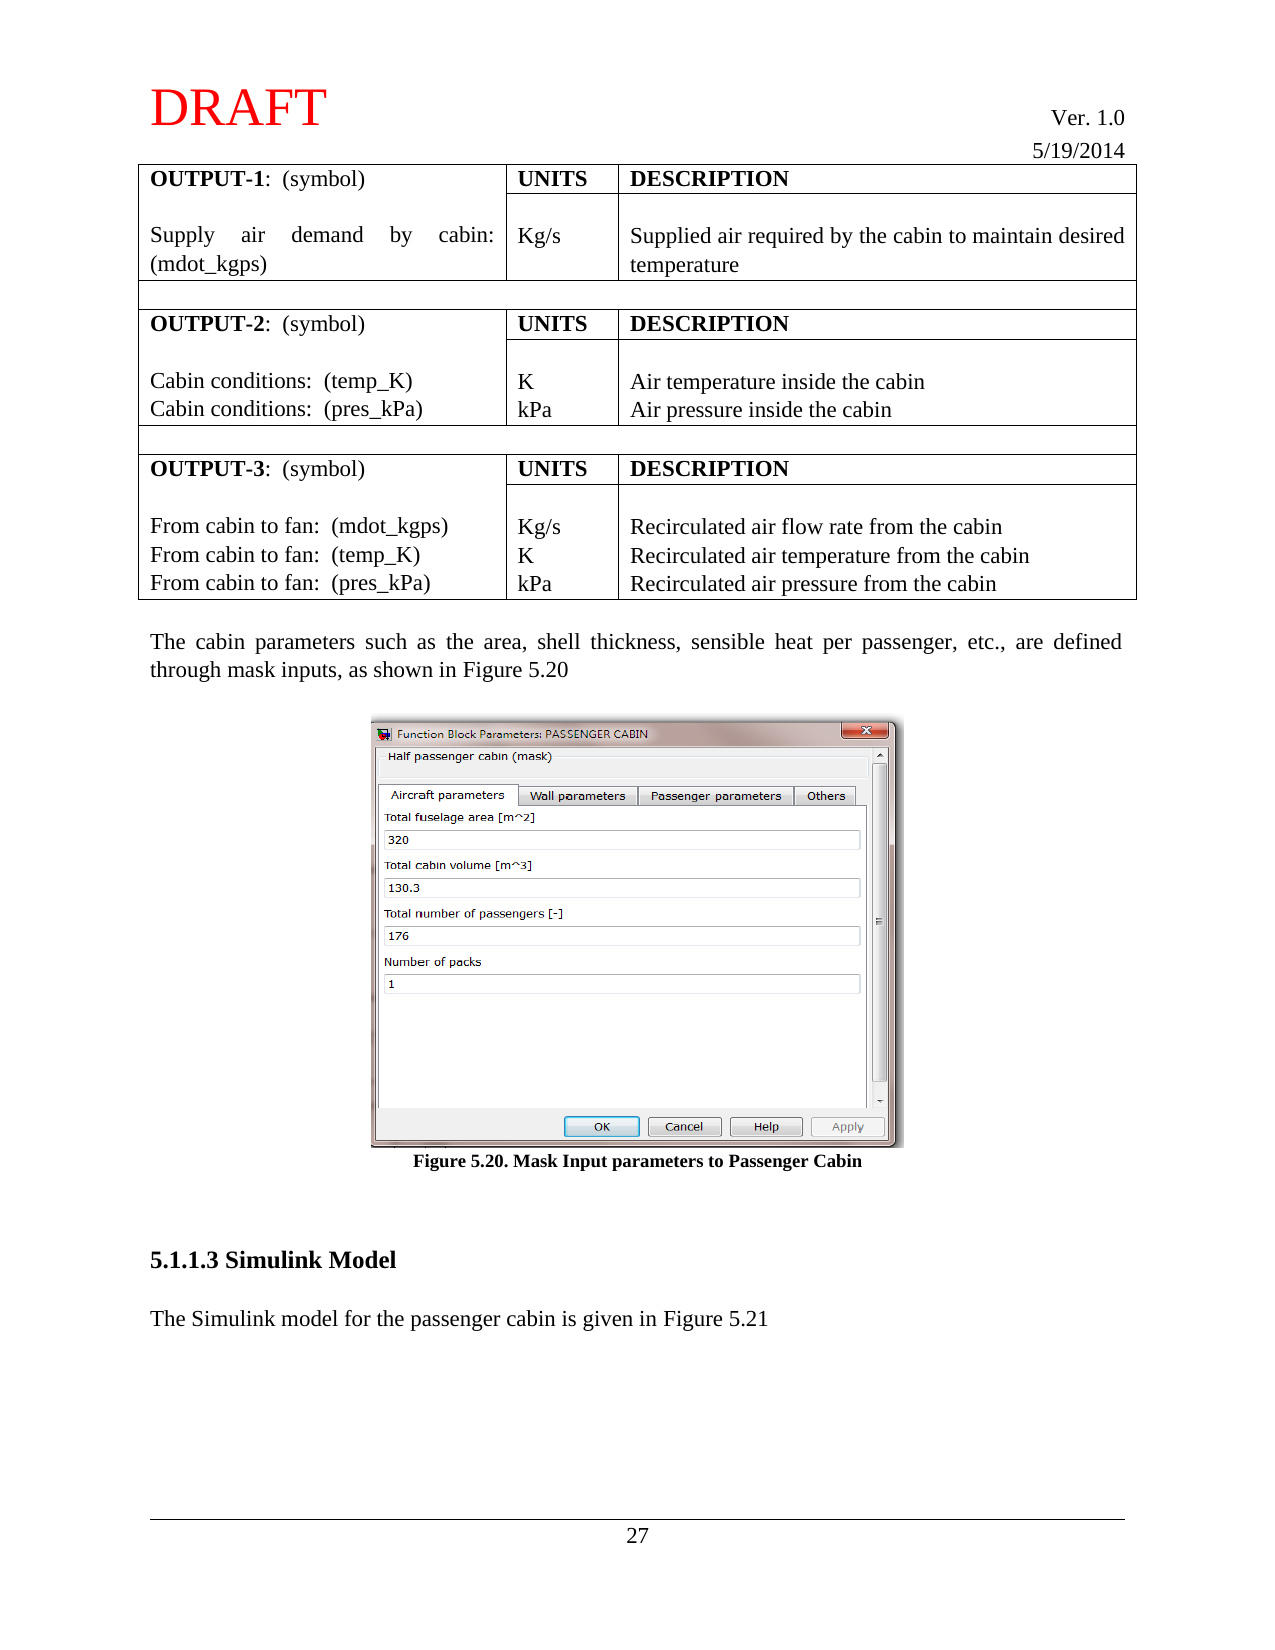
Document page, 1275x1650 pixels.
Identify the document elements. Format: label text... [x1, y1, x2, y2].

table_cell UNITS [507, 165, 618, 193]
subtitle Simulink Model [150, 1246, 1125, 1274]
table_cell OUTPUT-1: (symbol) Supply air demand by cabin: (mdot_kgps) [139, 165, 506, 279]
table_cell UNITS [507, 310, 618, 338]
table_header [139, 713, 1136, 1150]
table_cell DESCRIPTION [619, 455, 1136, 484]
table_cell Air temperature inside the cabin Air pressure inside the cabin [619, 340, 1136, 425]
table_cell Kg/s [507, 194, 618, 279]
table_cell DESCRIPTION [619, 165, 1136, 193]
table_cell [139, 426, 1136, 454]
picture [371, 713, 904, 1148]
table_cell UNITS [507, 455, 618, 484]
table_cell Supplied air required by the cabin to maintain desired temperature [619, 194, 1136, 279]
table_cell [139, 281, 1136, 309]
table_cell Kg/s K kPa [507, 485, 618, 598]
table_cell DESCRIPTION [619, 310, 1136, 338]
table_cell Recirculated air flow rate from the cabin Recirculated air temperature from the cabin Recirculated air pressure from the cabin [619, 485, 1136, 598]
table_cell OUTPUT-3: (symbol) From cabin to fan: (mdot_kgps) From cabin to fan: (temp_K) From cabin to fan: (pres_kPa) [139, 455, 506, 598]
table_cell K kPa [507, 340, 618, 425]
table_cell OUTPUT-2: (symbol) Cabin conditions: (temp_K) Cabin conditions: (pres_kPa) [139, 310, 506, 425]
